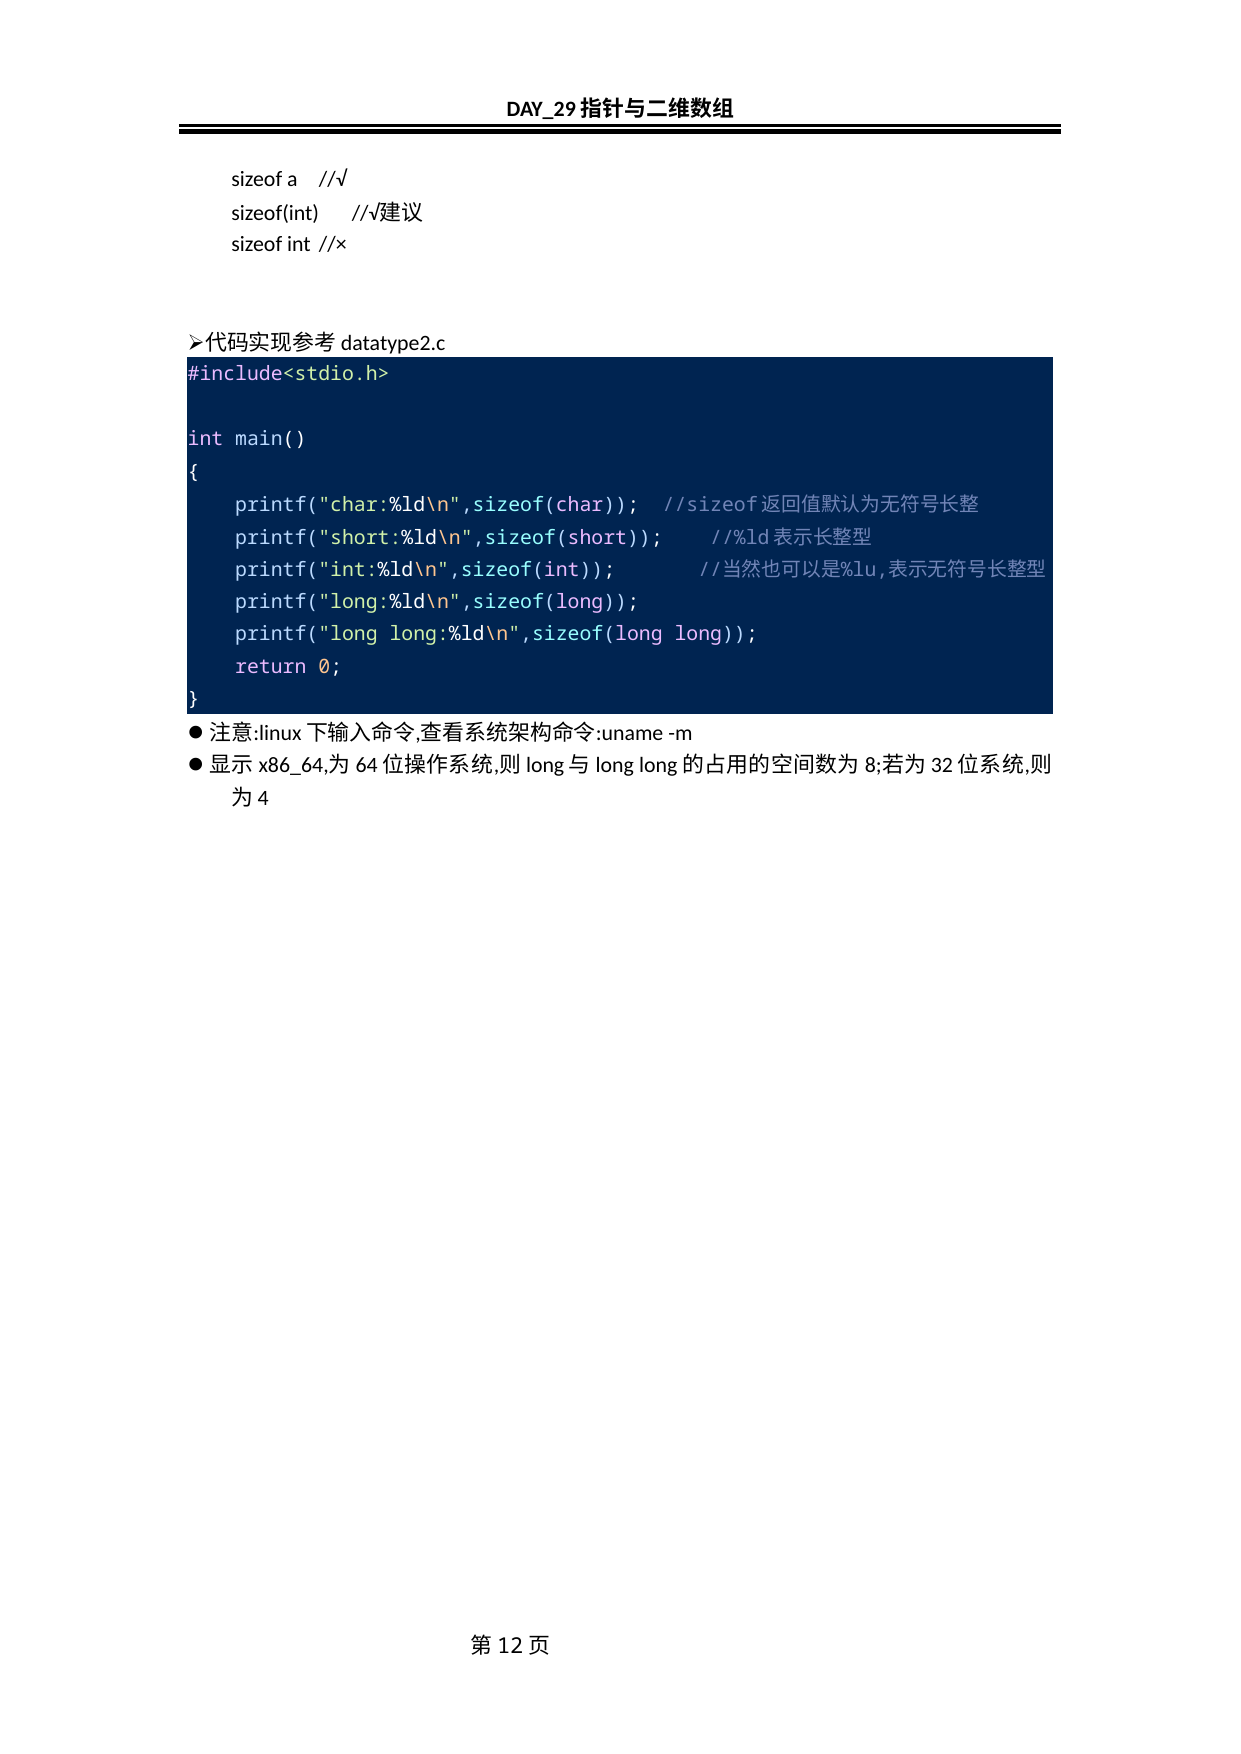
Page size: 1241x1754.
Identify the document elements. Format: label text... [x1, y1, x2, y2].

list 代码实现参考datatype2.c [187, 324, 1053, 357]
list 注意:linux下输入命令,查看系统架构命令:uname -m [187, 714, 1053, 747]
text printf("char:%ld\n",sizeof(char)); //sizeof返回值默认为无符号长整 [187, 487, 1053, 519]
text } [187, 682, 1053, 714]
list sizeof int //× [187, 227, 1053, 259]
text #include<stdio.h> [187, 357, 1053, 389]
text int main() [187, 422, 1053, 454]
list sizeof(int) //√建议 [187, 194, 1053, 227]
text printf("short:%ld\n",sizeof(short)); //%ld表示长整型 [187, 519, 1053, 552]
text printf("long:%ld\n",sizeof(long)); [187, 584, 1053, 617]
list sizeof a //√ [187, 162, 1053, 194]
text return 0; [187, 649, 1053, 682]
list 显示x86_64,为64位操作系统,则long与long long的占用的空间数为8;若为32位系统,则为4 [187, 747, 1053, 812]
text printf("long long:%ld\n",sizeof(long long)); [187, 617, 1053, 649]
text { [187, 454, 1053, 487]
text printf("int:%ld\n",sizeof(int)); //当然也可以是%lu,表示无符号长整型 [187, 552, 1053, 584]
